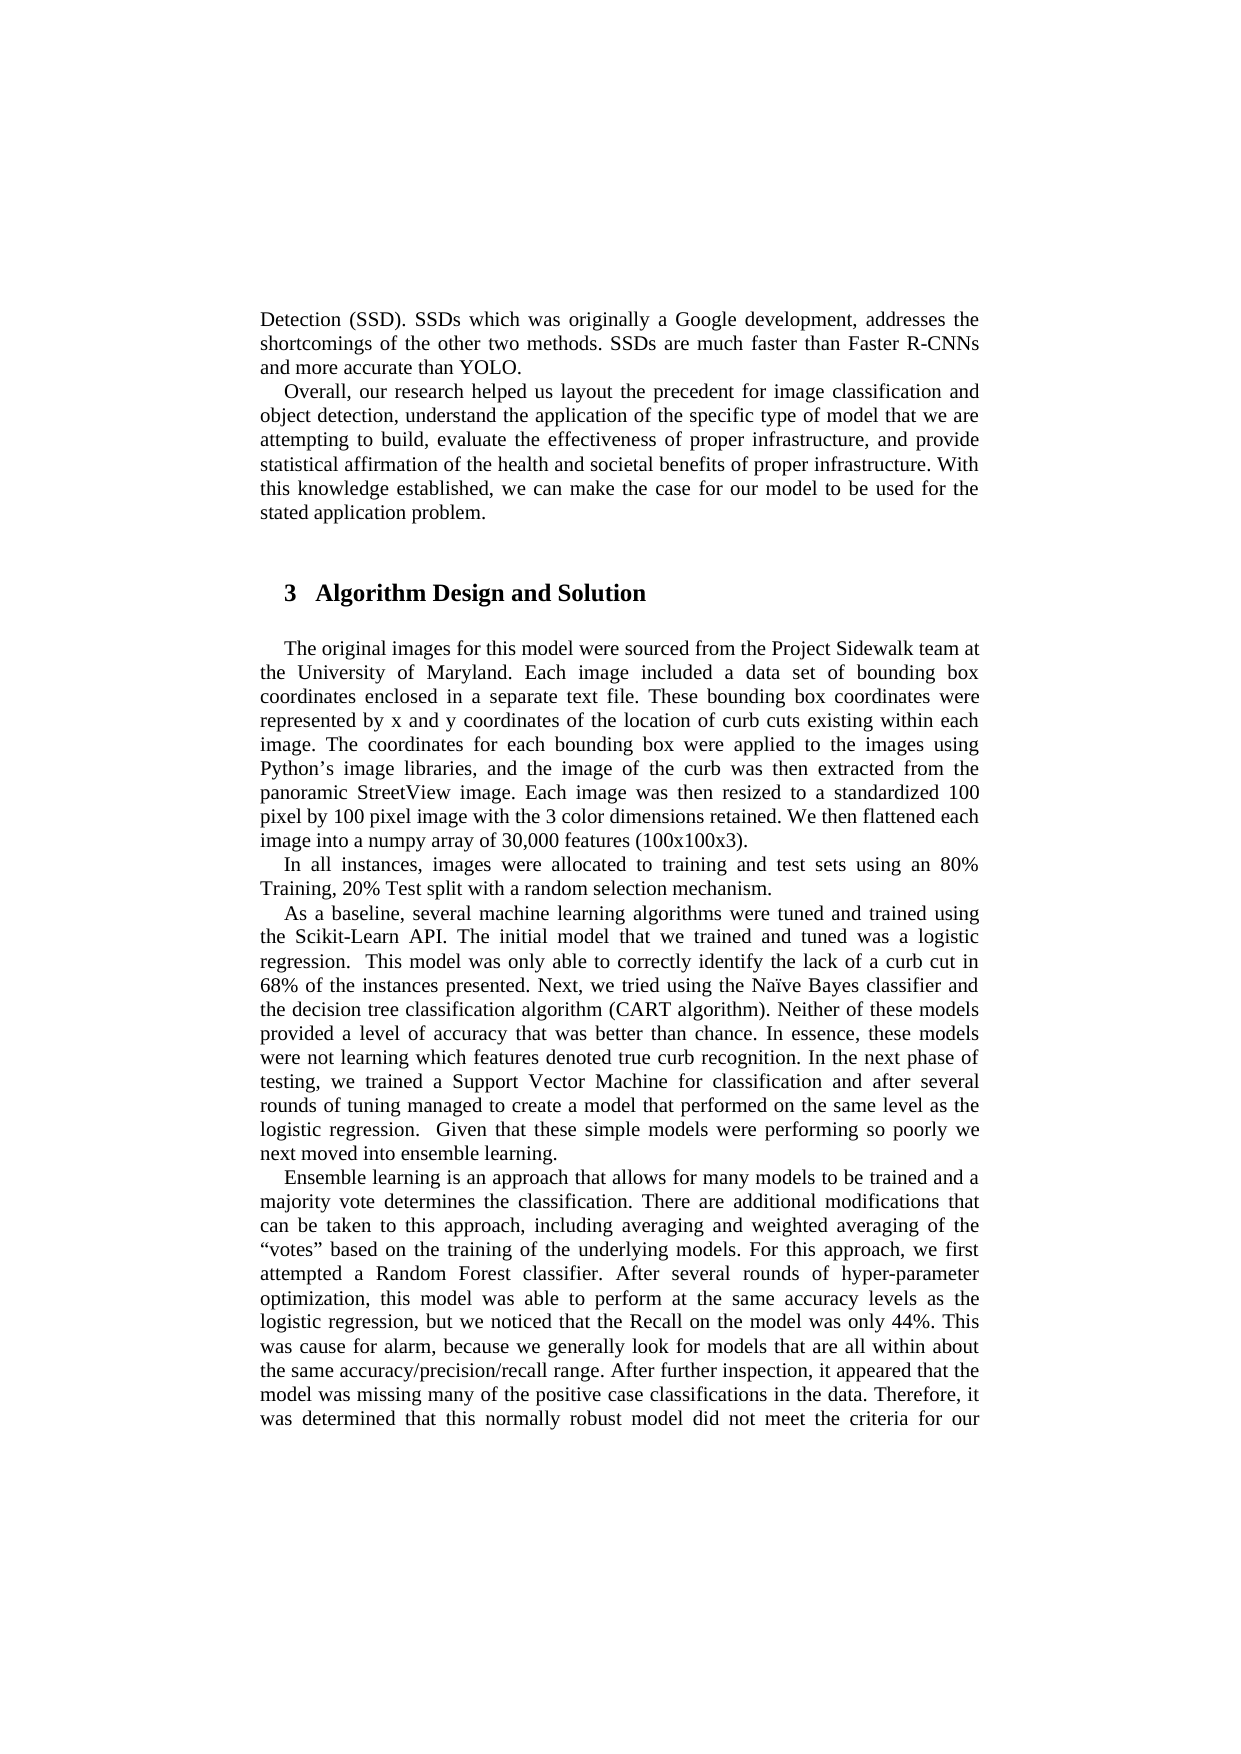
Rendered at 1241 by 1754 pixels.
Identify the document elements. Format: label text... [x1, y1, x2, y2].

text In all instances, images were allocated to training and test sets using an 80% Training, 20% Test split with a random selection mechanism. [260, 852, 980, 900]
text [260, 307, 980, 379]
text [260, 1165, 980, 1430]
text As a baseline, several machine learning algorithms were tuned and trained using the Scikit-Learn API. The initial model that we trained and tuned was a logistic regression. This model was only able to correctly identify the lack of a curb cut in 68% of the instances presented. Next, we tried using the Naïve Bayes classifier and the decision tree classification algorithm (CART algorithm). Neither of these models provided a level of accuracy that was better than chance. In essence, these models were not learning which features denoted true curb recognition. In the next phase of testing, we trained a Support Vector Machine for classification and after several rounds of tuning managed to create a model that performed on the same level as the logistic regression. Given that these simple models were performing so poorly we next moved into ensemble learning. [260, 900, 980, 1165]
subtitle 3 Algorithm Design and Solution [260, 578, 980, 607]
text The original images for this model were sourced from the Project Sidewalk team at the University of Maryland. Each image included a data set of bounding box coordinates enclosed in a separate text file. These bounding box coordinates were represented by x and y coordinates of the location of curb cuts existing within each image. The coordinates for each bounding box were applied to the images using Python’s image libraries, and the image of the curb was then extracted from the panoramic StreetView image. Each image was then resized to a standardized 100 pixel by 100 pixel image with the 3 color dimensions retained. We then flattened each image into a numpy array of 30,000 features (100x100x3). [260, 636, 980, 852]
text Overall, our research helped us layout the precedent for image classification and object detection, understand the application of the specific type of model that we are attempting to build, evaluate the effectiveness of proper infrastructure, and provide statistical affirmation of the health and societal benefits of proper infrastructure. With this knowledge established, we can make the case for our model to be used for the stated application problem. [260, 379, 980, 524]
